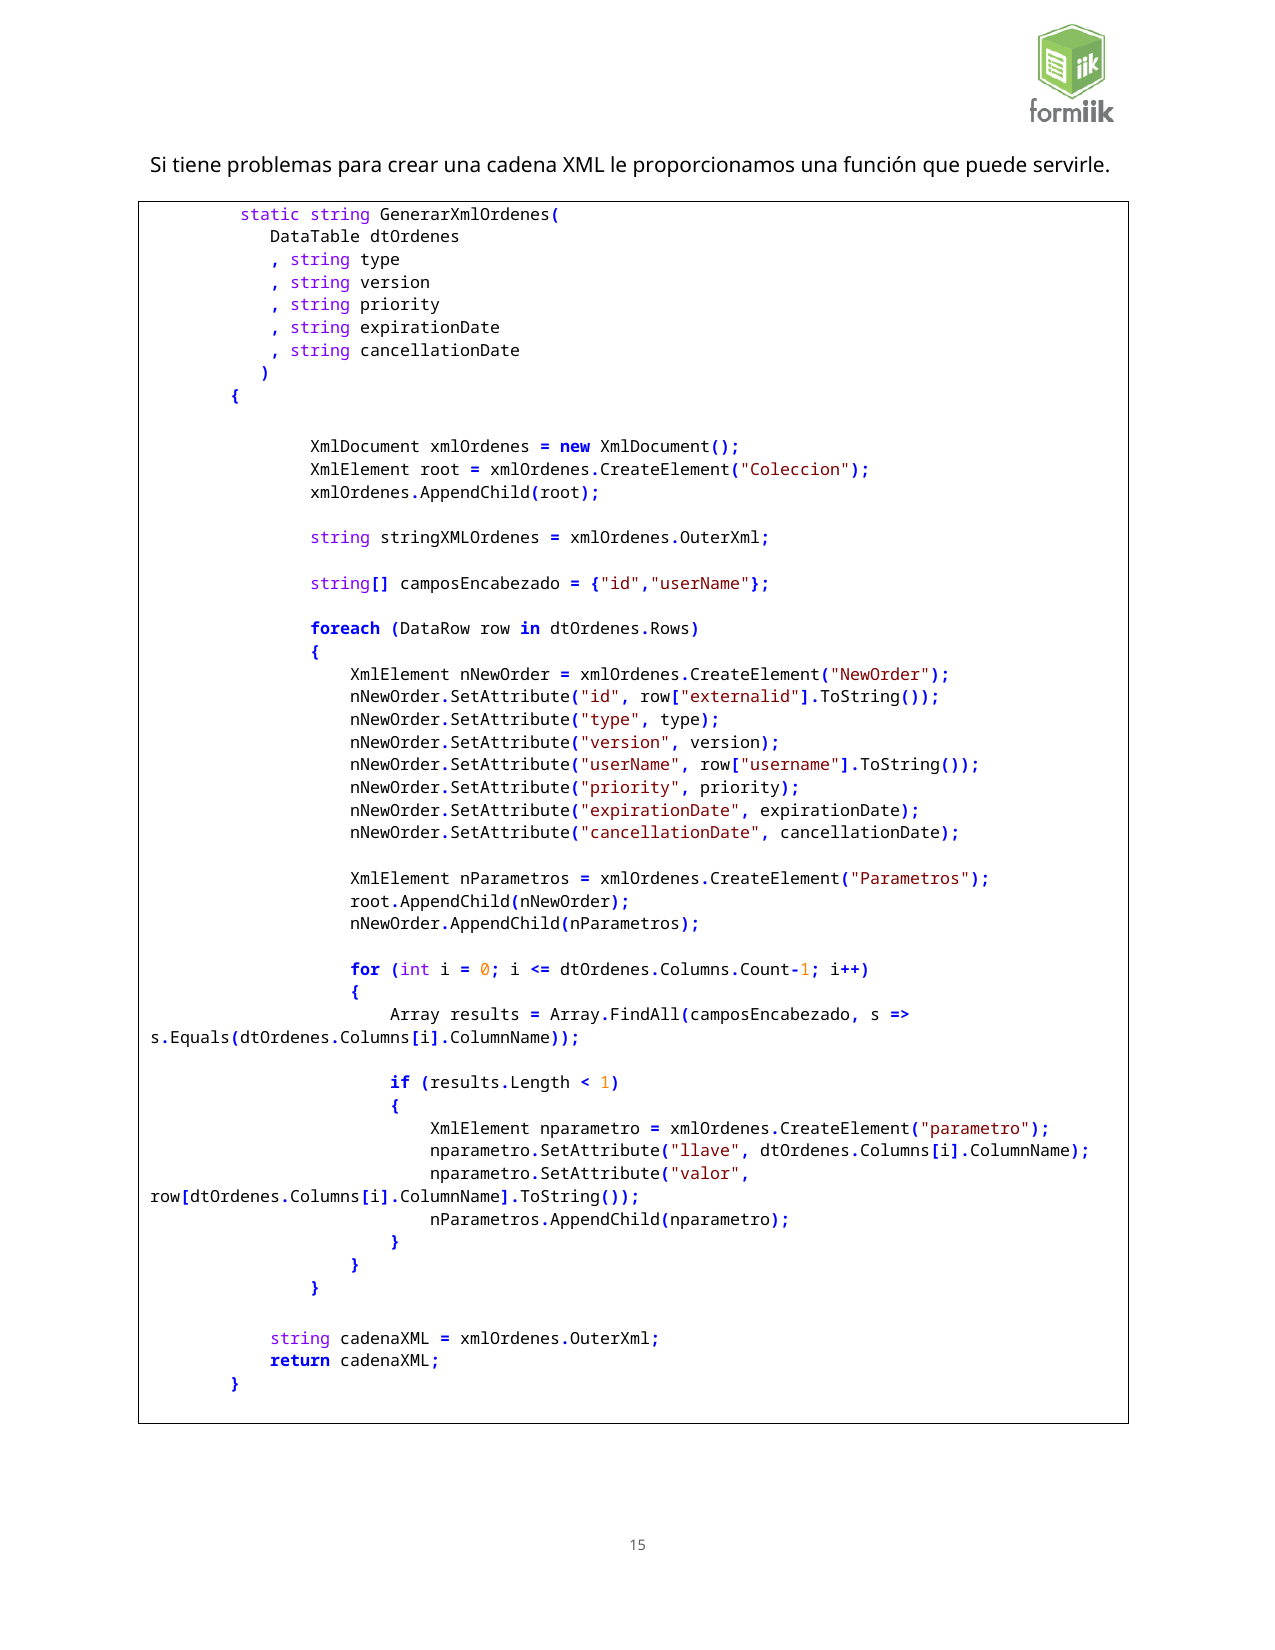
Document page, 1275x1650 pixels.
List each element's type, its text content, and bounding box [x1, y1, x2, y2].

picture [1016, 19, 1124, 128]
text Si tiene problemas para crear una cadena XML le proporcionamos una función que puede servirle. [150, 150, 1125, 178]
table_header static string GenerarXmlOrdenes( DataTable dtOrdenes , string type , string version , string priority , string expirationDate , string cancellationDate ) { XmlDocument xmlOrdenes = new XmlDocument(); XmlElement root = xmlOrdenes.CreateElement("Coleccion"); xmlOrdenes.AppendChild(root); string stringXMLOrdenes = xmlOrdenes.OuterXml; string[] camposEncabezado = {"id","userName"}; foreach (DataRow row in dtOrdenes.Rows) { XmlElement nNewOrder = xmlOrdenes.CreateElement("NewOrder"); nNewOrder.SetAttribute("id", row["externalid"].ToString()); nNewOrder.SetAttribute("type", type); nNewOrder.SetAttribute("version", version); nNewOrder.SetAttribute("userName", row["username"].ToString()); nNewOrder.SetAttribute("priority", priority); nNewOrder.SetAttribute("expirationDate", expirationDate); nNewOrder.SetAttribute("cancellationDate", cancellationDate); XmlElement nParametros = xmlOrdenes.CreateElement("Parametros"); root.AppendChild(nNewOrder); nNewOrder.AppendChild(nParametros); for (int i = 0; i <= dtOrdenes.Columns.Count-1; i++) { Array results = Array.FindAll(camposEncabezado, s => s.Equals(dtOrdenes.Columns[i].ColumnName)); if (results.Length < 1) { XmlElement nparametro = xmlOrdenes.CreateElement("parametro"); nparametro.SetAttribute("llave", dtOrdenes.Columns[i].ColumnName); nparametro.SetAttribute("valor", row[dtOrdenes.Columns[i].ColumnName].ToString()); nParametros.AppendChild(nparametro); } } } string cadenaXML = xmlOrdenes.OuterXml; return cadenaXML; } [139, 202, 1128, 1423]
